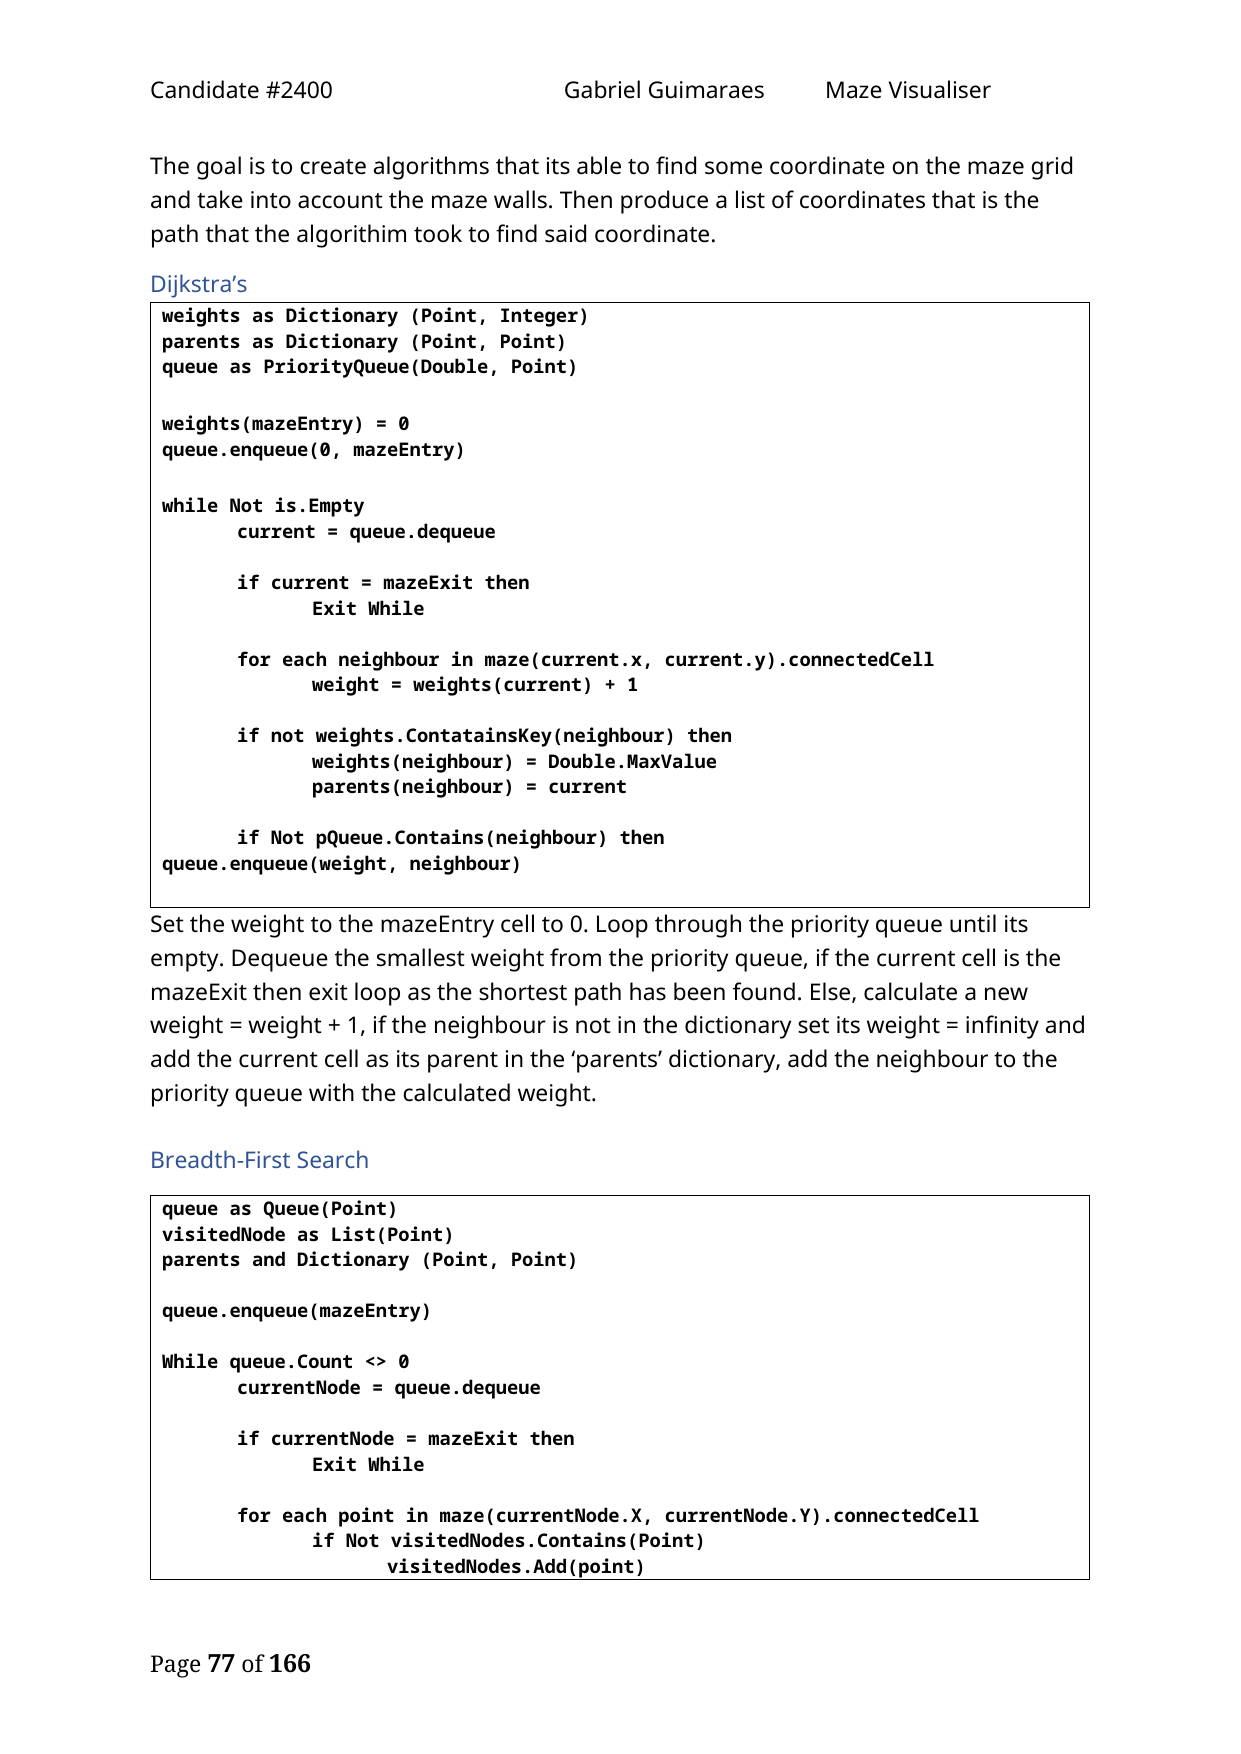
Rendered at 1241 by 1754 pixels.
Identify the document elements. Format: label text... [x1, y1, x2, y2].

text Set the weight to the mazeEntry cell to 0. Loop through the priority queue until its empty. Dequeue the smallest weight from the priority queue, if the current cell is the mazeExit then exit loop as the shortest path has been found. Else, calculate a new weight = weight + 1, if the neighbour is not in the dictionary set its weight = infinity and add the current cell as its parent in the ‘parents’ dictionary, add the neighbour to the priority queue with the calculated weight. Breadth-First Search [150, 908, 1090, 1175]
table_header weights as Dictionary (Point, Integer) parents as Dictionary (Point, Point) queue as PriorityQueue(Double, Point) weights(mazeEntry) = 0 queue.enqueue(0, mazeEntry) while Not is.Empty current = queue.dequeue if current = mazeExit then Exit While for each neighbour in maze(current.x, current.y).connectedCell weight = weights(current) + 1 if not weights.ContatainsKey(neighbour) then weights(neighbour) = Double.MaxValue parents(neighbour) = current if Not pQueue.Contains(neighbour) then queue.enqueue(weight, neighbour) [151, 303, 1089, 907]
subtitle Dijkstra’s [150, 268, 1090, 299]
text The goal is to create algorithms that its able to find some coordinate on the maze grid and take into account the maze walls. Then produce a list of coordinates that is the path that the algorithim took to find said coordinate. [150, 150, 1090, 249]
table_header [151, 1196, 1089, 1578]
